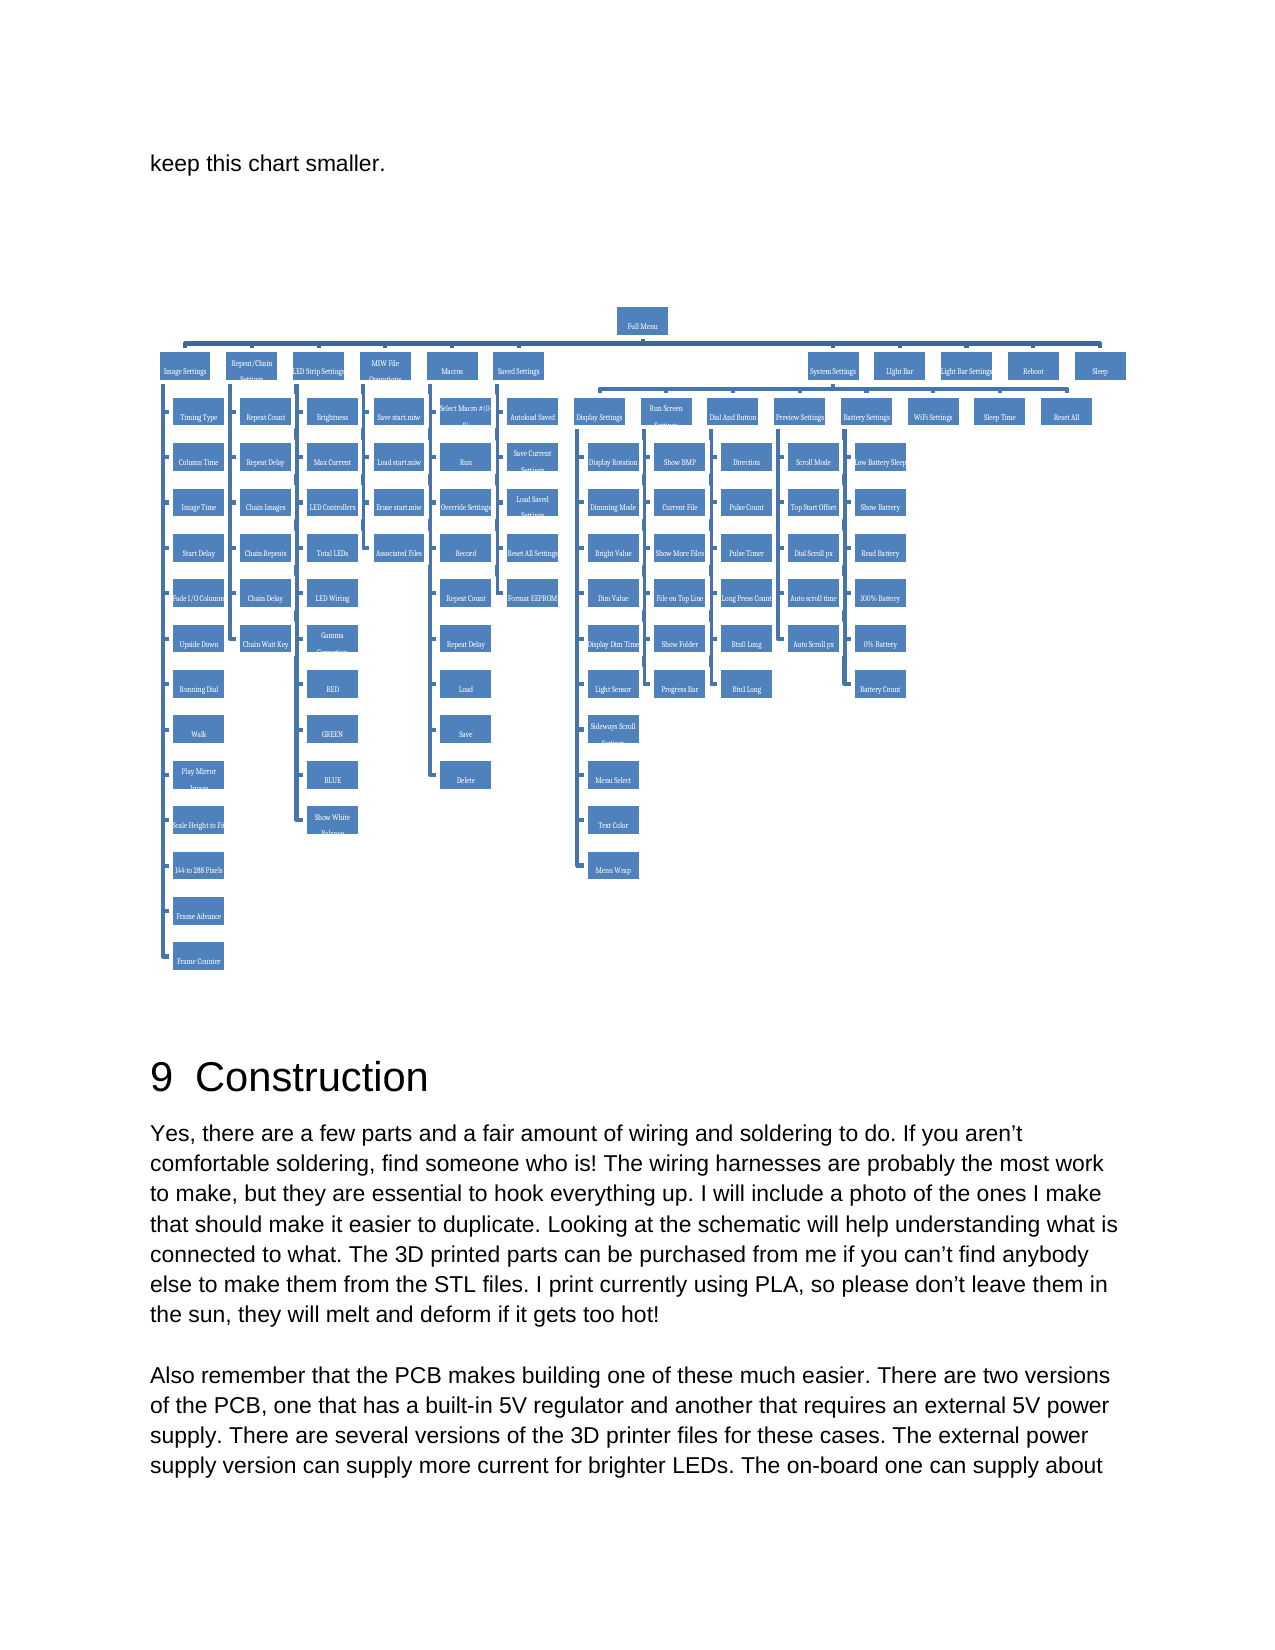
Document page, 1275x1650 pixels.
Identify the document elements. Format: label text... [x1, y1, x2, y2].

text Yes, there are a few parts and a fair amount of wiring and soldering to do. If you aren’t comfortable soldering, find someone who is! The wiring harnesses are probably the most work to make, but they are essential to hook everything up. I will include a photo of the ones I make that should make it easier to duplicate. Looking at the schematic will help understanding what is connected to what. The 3D printed parts can be purchased from me if you can’t find anybody else to make them from the STL files. I print currently using PLA, so please don’t leave them in the sun, they will melt and deform if it gets too hot! [150, 1120, 1125, 1327]
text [150, 150, 1125, 977]
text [150, 1362, 1125, 1478]
subtitle Construction [150, 1052, 1125, 1100]
